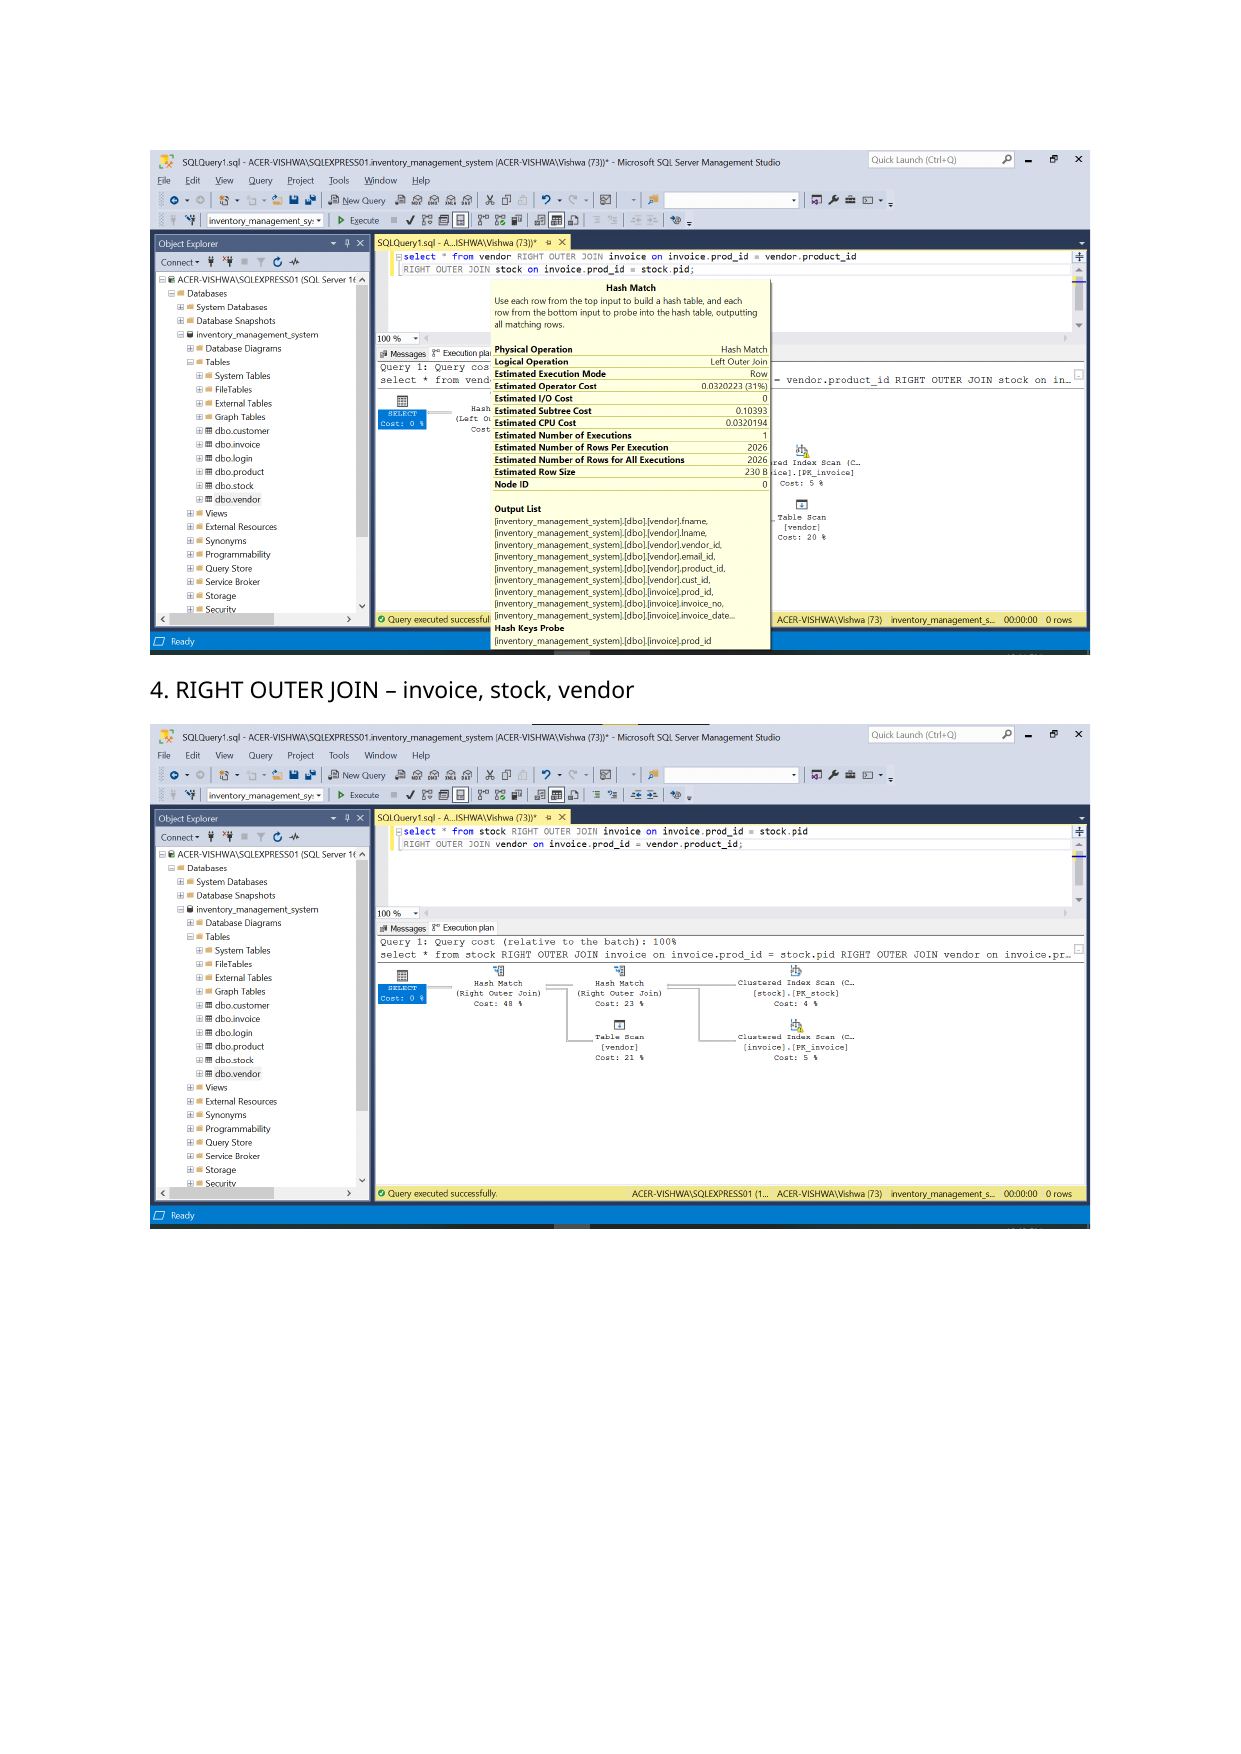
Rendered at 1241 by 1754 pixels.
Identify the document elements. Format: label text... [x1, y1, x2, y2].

picture [150, 724, 1091, 1229]
picture [150, 150, 1091, 655]
text 4. RIGHT OUTER JOIN – invoice, stock, vendor [150, 674, 1090, 705]
